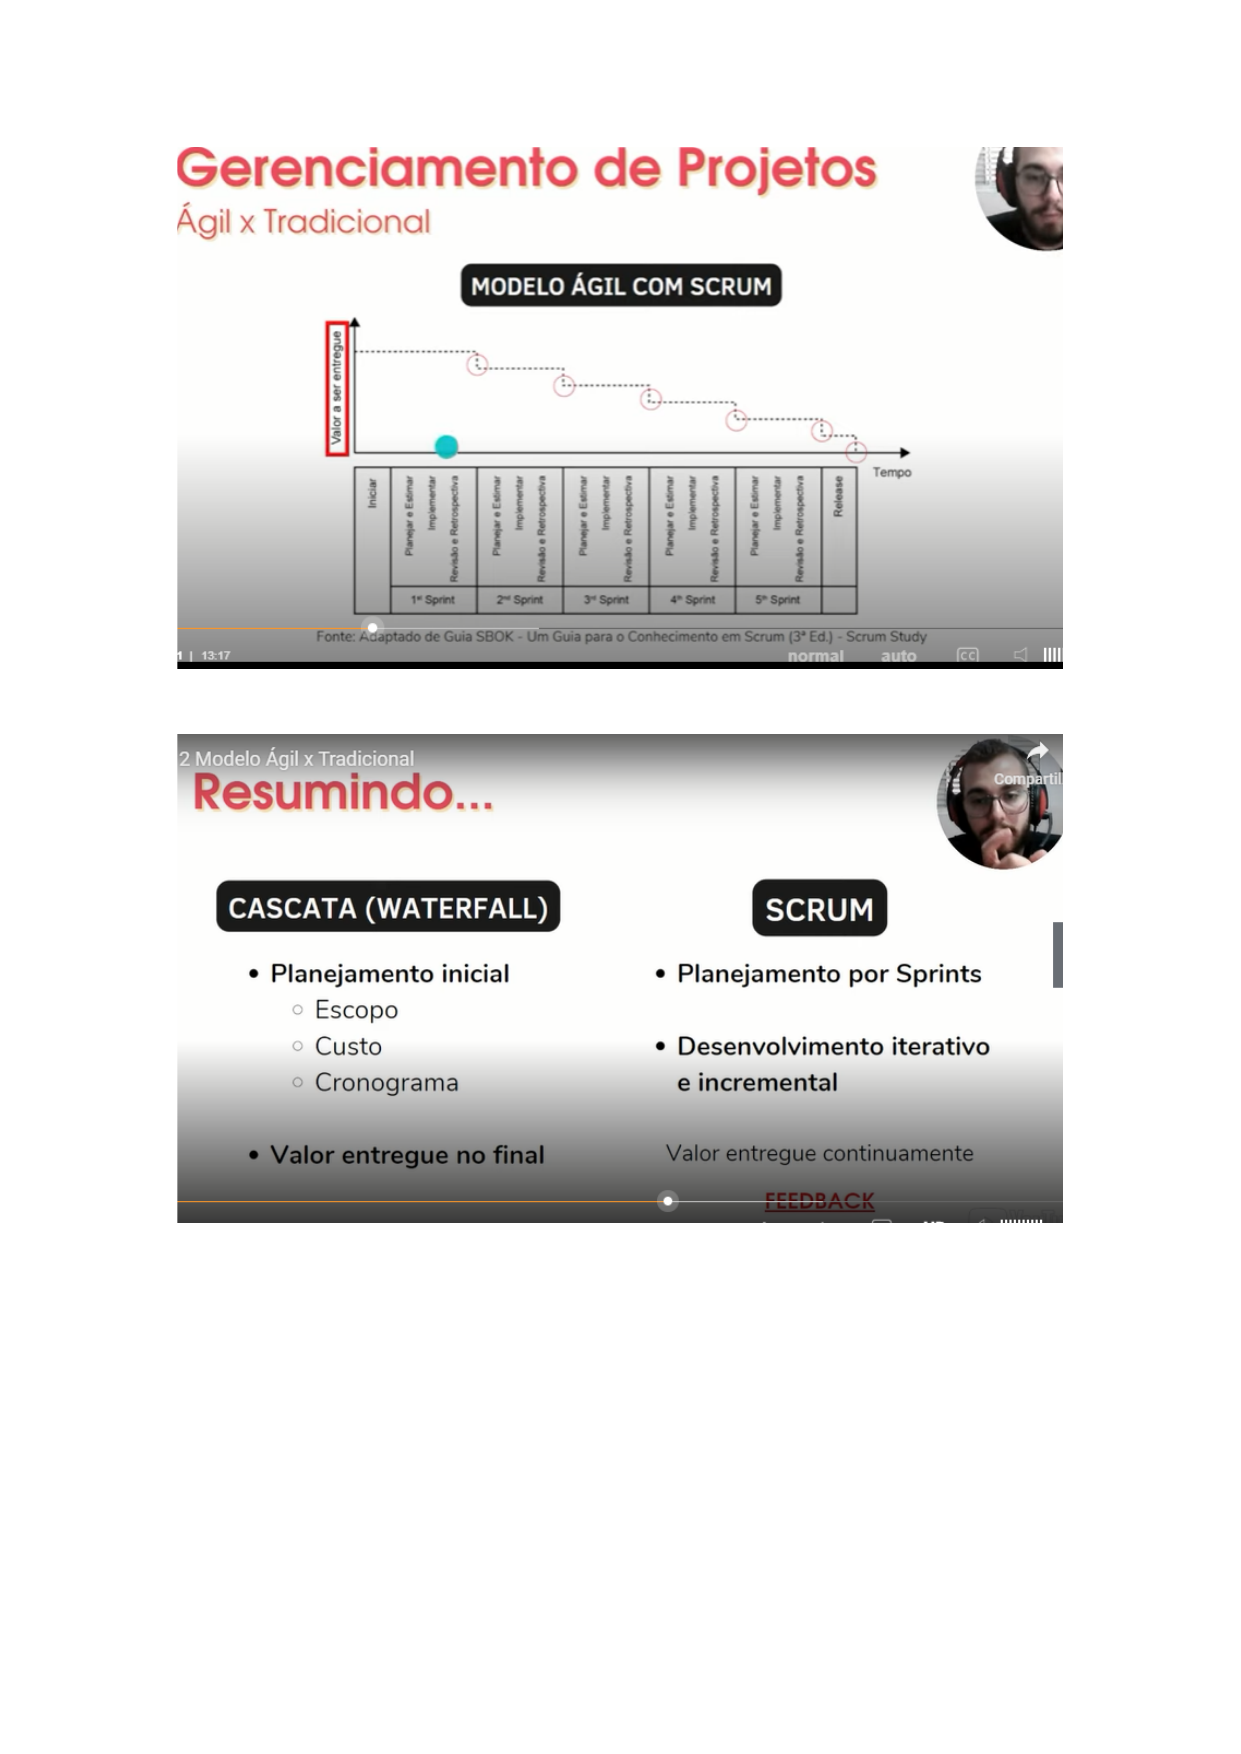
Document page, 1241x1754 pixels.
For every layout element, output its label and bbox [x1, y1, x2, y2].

picture [177, 147, 1063, 669]
picture [177, 734, 1063, 1223]
